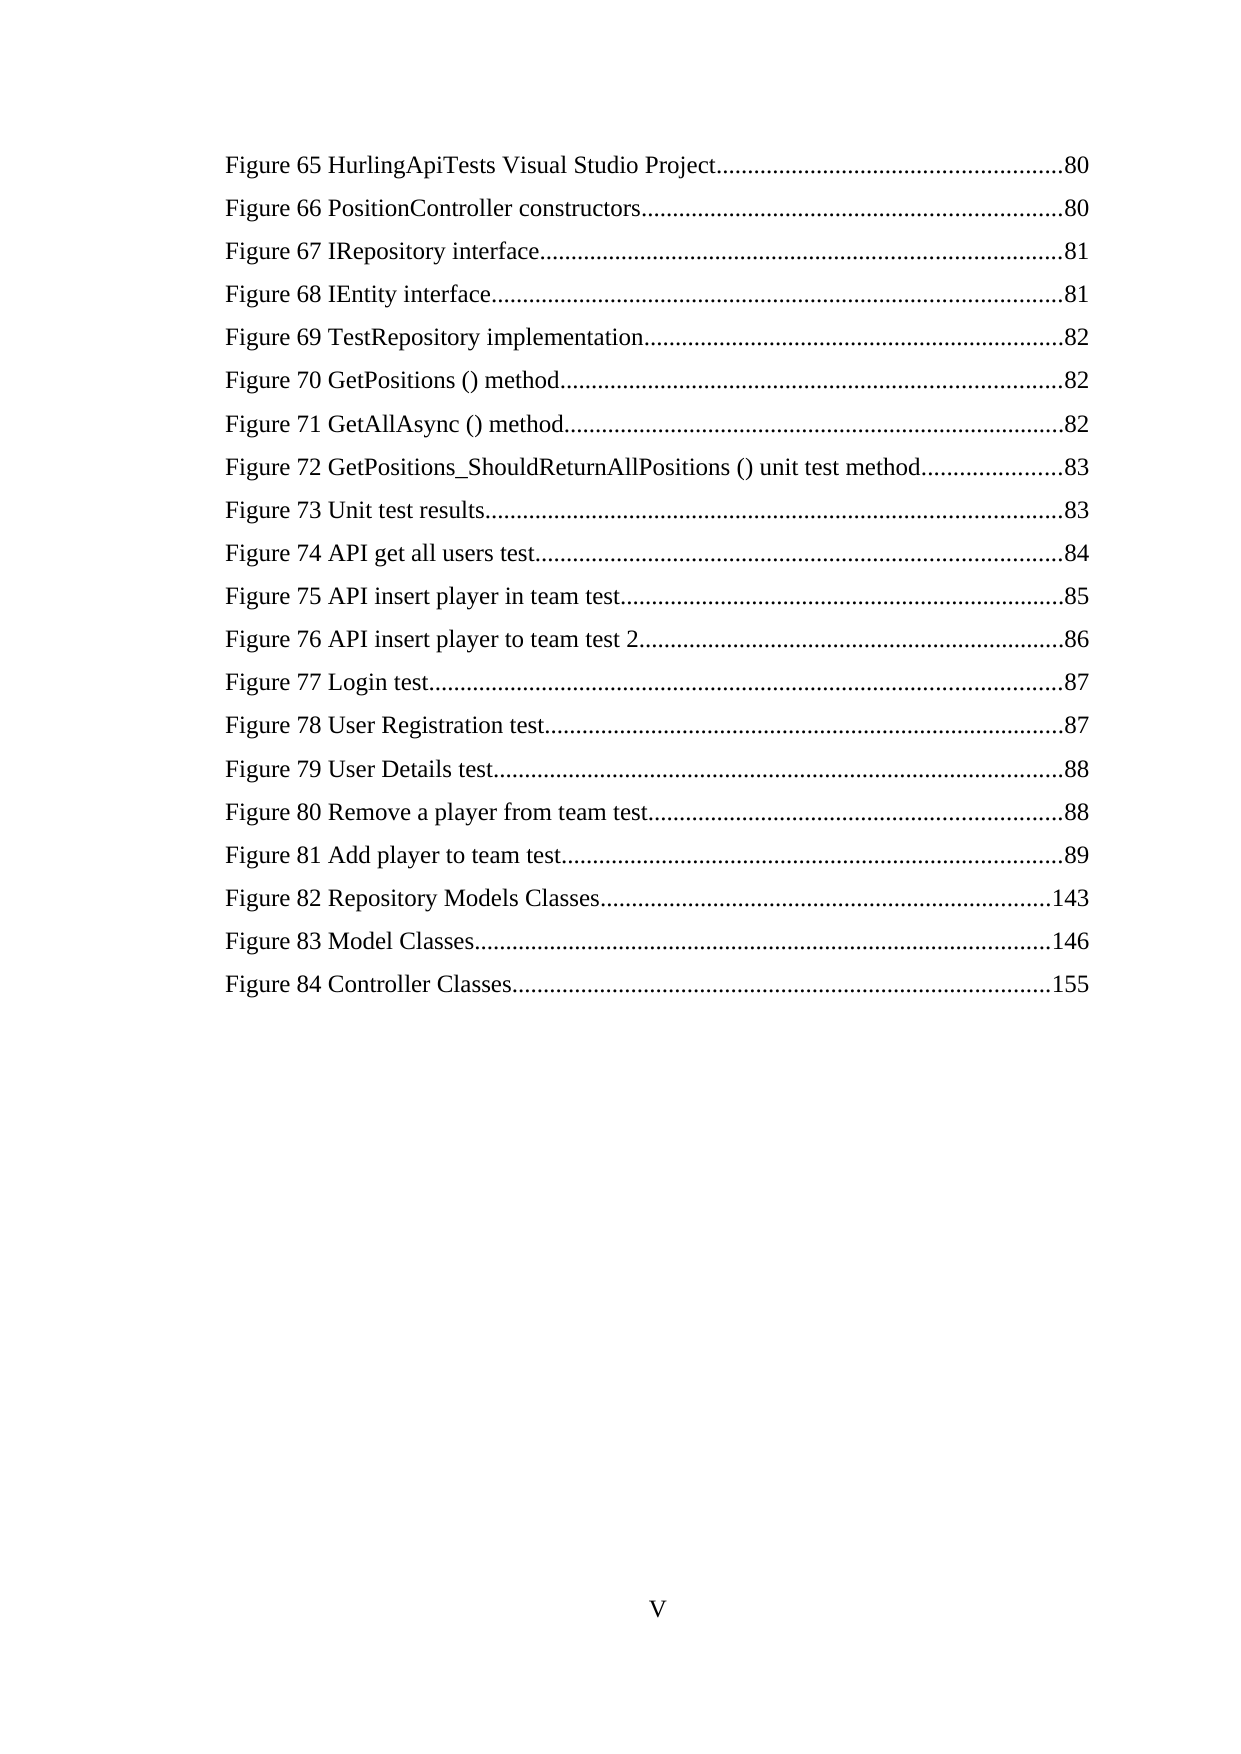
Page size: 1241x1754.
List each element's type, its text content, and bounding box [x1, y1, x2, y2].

text Figure 68 IEntity interface 81 [150, 279, 1090, 308]
text Figure 83 Model Classes 146 [150, 926, 1090, 955]
text Figure 67 IRepository interface 81 [150, 236, 1090, 265]
text Figure 79 User Details test 88 [150, 754, 1090, 782]
text Figure 84 Controller Classes 155 [150, 969, 1090, 998]
text Figure 71 GetAllAsync () method 82 [150, 409, 1090, 437]
text Figure 72 GetPositions_ShouldReturnAllPositions () unit test method 83 [150, 452, 1090, 481]
text Figure 74 API get all users test 84 [150, 538, 1090, 567]
text Figure 82 Repository Models Classes 143 [150, 883, 1090, 912]
text Figure 65 HurlingApiTests Visual Studio Project 80 [150, 150, 1090, 179]
text Figure 81 Add player to team test 89 [150, 840, 1090, 869]
text Figure 73 Unit test results 83 [150, 495, 1090, 524]
text Figure 80 Remove a player from team test 88 [150, 797, 1090, 826]
text Figure 66 PositionController constructors 80 [150, 193, 1090, 222]
text Figure 69 TestRepository implementation 82 [150, 322, 1090, 351]
text Figure 78 User Registration test 87 [150, 711, 1090, 739]
text Figure 76 API insert player to team test 2 86 [150, 624, 1090, 653]
text Figure 77 Login test 87 [150, 667, 1090, 696]
text Figure 75 API insert player in team test 85 [150, 581, 1090, 610]
text Figure 70 GetPositions () method 82 [150, 366, 1090, 394]
